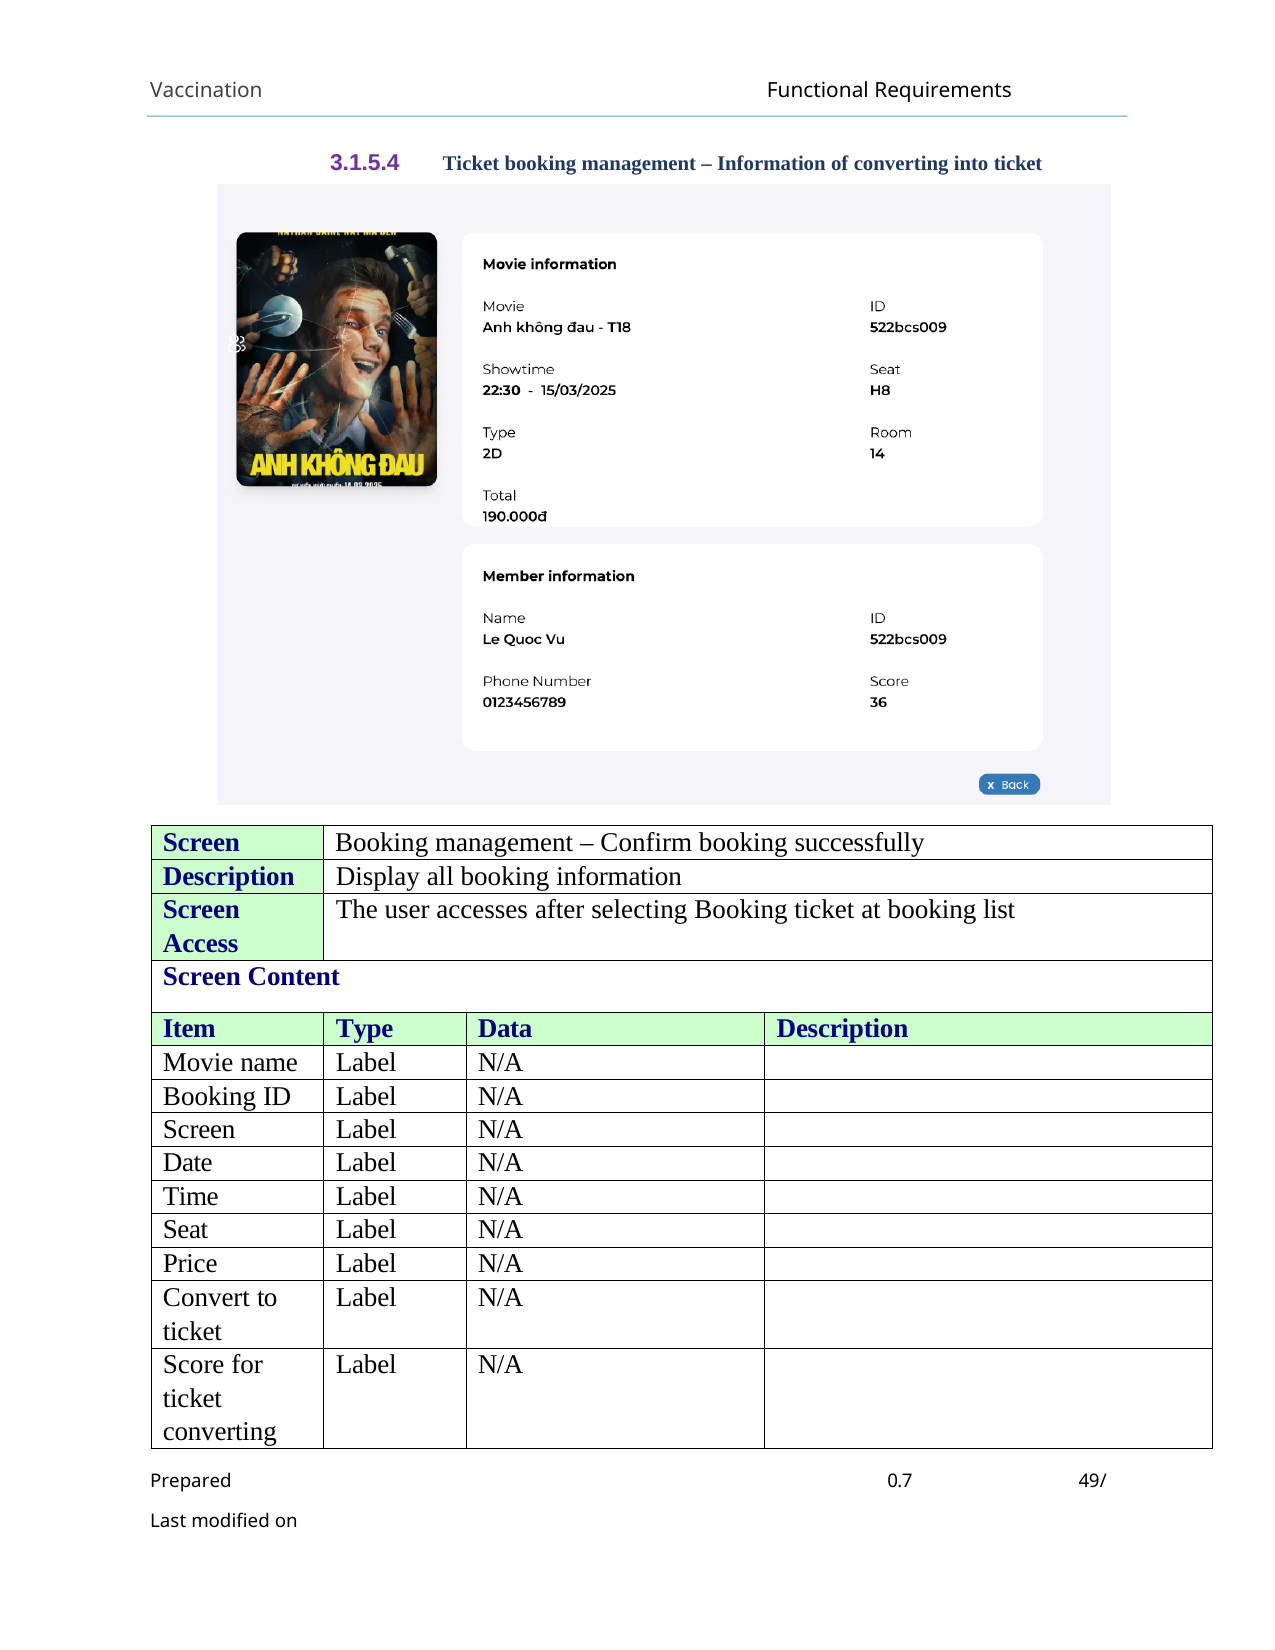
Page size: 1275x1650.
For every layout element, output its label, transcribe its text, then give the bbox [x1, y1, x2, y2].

table_cell [765, 1248, 1212, 1280]
table_cell N/A [467, 1214, 764, 1247]
table_cell Seat [152, 1214, 323, 1247]
table_cell Time [152, 1181, 323, 1213]
table_cell N/A [467, 1046, 764, 1079]
table_cell Data [467, 1013, 764, 1045]
table_cell N/A [467, 1281, 764, 1347]
table_cell Label [324, 1214, 466, 1247]
table_cell N/A [467, 1181, 764, 1213]
table_cell Label [324, 1147, 466, 1179]
table_cell N/A [467, 1349, 764, 1448]
table_cell [765, 1214, 1212, 1247]
table_cell Convert to ticket [152, 1281, 323, 1347]
table_cell Label [324, 1281, 466, 1347]
table_cell Screen Access [152, 894, 323, 960]
table_cell Display all booking information [324, 860, 1212, 893]
table_cell N/A [467, 1080, 764, 1112]
table_cell Label [324, 1248, 466, 1280]
table_cell The user accesses after selecting Booking ticket at booking list [324, 894, 1212, 960]
table_cell Booking ID [152, 1080, 323, 1112]
table_header Screen [152, 826, 323, 859]
picture [217, 184, 1112, 805]
table_cell Screen [152, 1113, 323, 1146]
table_cell Label [324, 1181, 466, 1213]
table_cell Type [324, 1013, 466, 1045]
table_cell Item [152, 1013, 323, 1045]
table_cell Price [152, 1248, 323, 1280]
table_cell N/A [467, 1248, 764, 1280]
table_cell Description [765, 1013, 1212, 1045]
table_cell N/A [467, 1147, 764, 1179]
table_cell Date [152, 1147, 323, 1179]
table_cell Label [324, 1046, 466, 1079]
table_cell [765, 1349, 1212, 1448]
table_cell Movie name [152, 1046, 323, 1079]
table_cell [765, 1181, 1212, 1213]
table_cell Screen Content [152, 961, 1212, 1012]
table_cell Description [152, 860, 323, 893]
table_cell Score for ticket converting [152, 1349, 323, 1448]
table_cell [765, 1281, 1212, 1347]
table_header Booking management – Confirm booking successfully [324, 826, 1212, 859]
table_cell [765, 1080, 1212, 1112]
table_cell [765, 1147, 1212, 1179]
table_cell Label [324, 1113, 466, 1146]
table_cell Label [324, 1080, 466, 1112]
subtitle Ticket booking management – Information of converting into ticket [330, 148, 1275, 175]
table_cell [765, 1113, 1212, 1146]
table_cell Label [324, 1349, 466, 1448]
table_cell [765, 1046, 1212, 1079]
table_cell N/A [467, 1113, 764, 1146]
